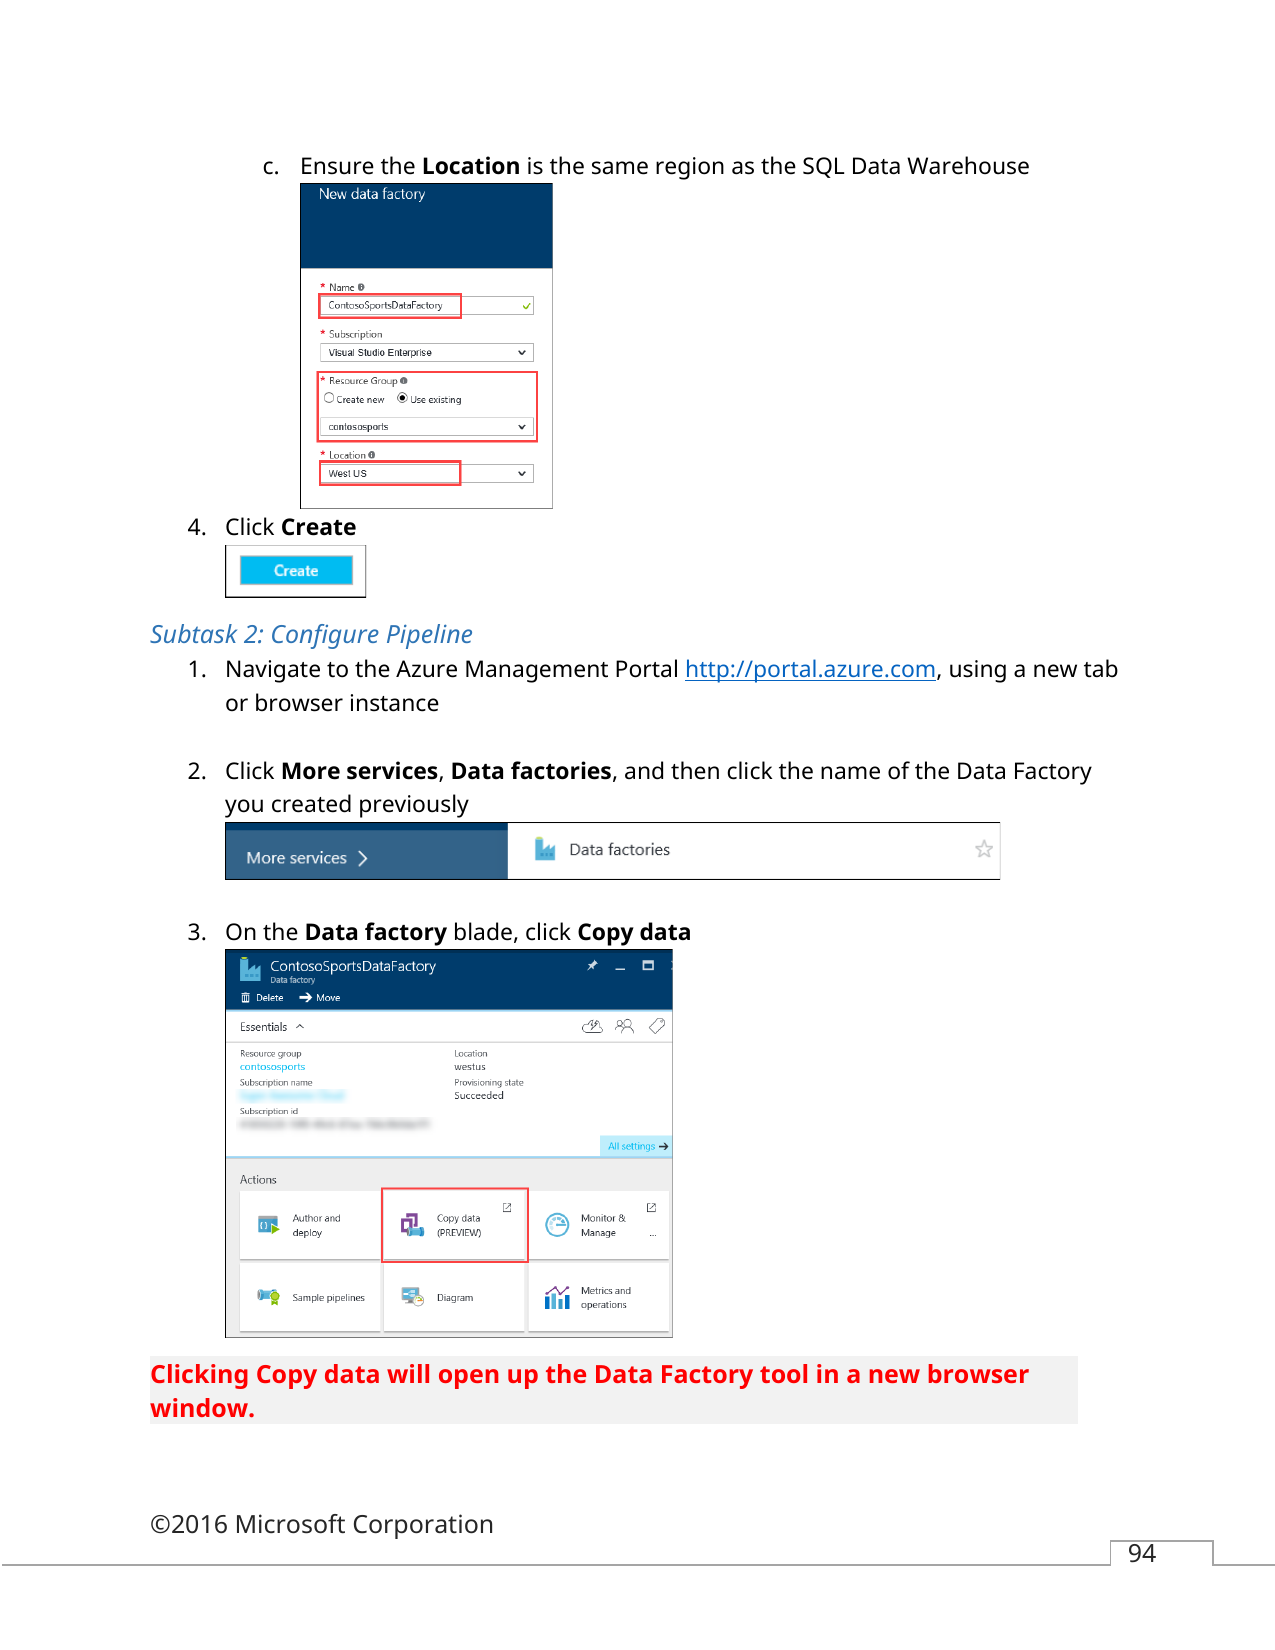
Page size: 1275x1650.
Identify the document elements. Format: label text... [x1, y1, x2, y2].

picture [300, 183, 553, 509]
picture [225, 822, 1001, 880]
text Clicking Copy data will open up the Data Factory tool in a new browser window. [150, 1356, 1078, 1424]
list Navigate to the Azure Management Portal http://portal.azure.com, using a new tab or browser instance [187, 653, 1125, 752]
subtitle Subtask 2: Configure Pipeline [150, 617, 1125, 651]
picture [225, 545, 367, 598]
picture [225, 949, 673, 1338]
list Click Create [187, 511, 1125, 597]
